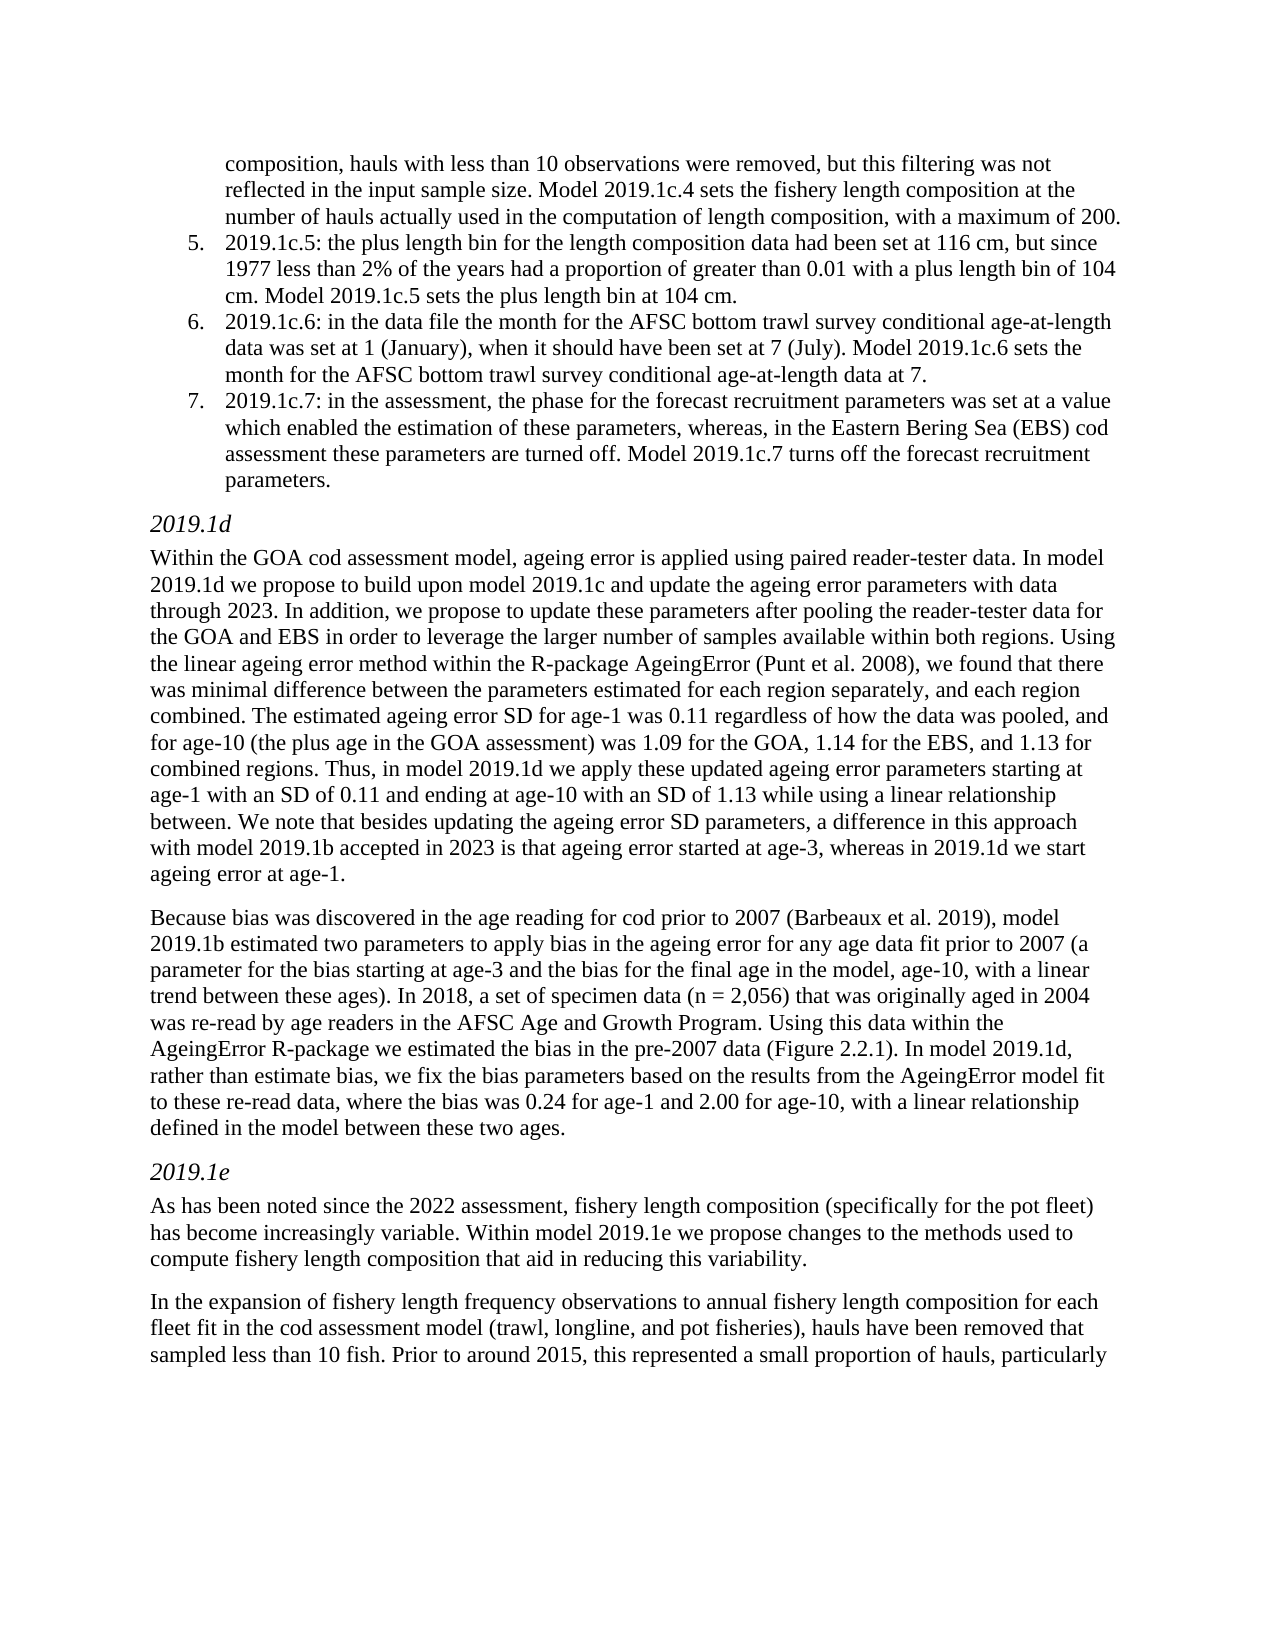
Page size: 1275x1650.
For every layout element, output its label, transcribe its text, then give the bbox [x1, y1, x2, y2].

text Within the GOA cod assessment model, ageing error is applied using paired reader-tester data. In model 2019.1d we propose to build upon model 2019.1c and update the ageing error parameters with data through 2023. In addition, we propose to update these parameters after pooling the reader-tester data for the GOA and EBS in order to leverage the larger number of samples available within both regions. Using the linear ageing error method within the R-package AgeingError (Punt et al. 2008), we found that there was minimal difference between the parameters estimated for each region separately, and each region combined. The estimated ageing error SD for age-1 was 0.11 regardless of how the data was pooled, and for age-10 (the plus age in the GOA assessment) was 1.09 for the GOA, 1.14 for the EBS, and 1.13 for combined regions. Thus, in model 2019.1d we apply these updated ageing error parameters starting at age-1 with an SD of 0.11 and ending at age-10 with an SD of 1.13 while using a linear relationship between. We note that besides updating the ageing error SD parameters, a difference in this approach with model 2019.1b accepted in 2023 is that ageing error started at age-3, whereas in 2019.1d we start ageing error at age-1. [150, 544, 1125, 887]
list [187, 150, 1125, 229]
list 2019.1c.6: in the data file the month for the AFSC bottom trawl survey conditional age-at-length data was set at 1 (January), when it should have been set at 7 (July). Model 2019.1c.6 sets the month for the AFSC bottom trawl survey conditional age-at-length data at 7. [187, 308, 1125, 387]
subtitle 2019.1d [150, 509, 1125, 538]
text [150, 1288, 1125, 1367]
subtitle 2019.1e [150, 1157, 1125, 1186]
list 2019.1c.5: the plus length bin for the length composition data had been set at 116 cm, but since 1977 less than 2% of the years had a proportion of greater than 0.01 with a plus length bin of 104 cm. Model 2019.1c.5 sets the plus length bin at 104 cm. [187, 229, 1125, 308]
text Because bias was discovered in the age reading for cod prior to 2007 (Barbeaux et al. 2019), model 2019.1b estimated two parameters to apply bias in the ageing error for any age data fit prior to 2007 (a parameter for the bias starting at age-3 and the bias for the final age in the model, age-10, with a linear trend between these ages). In 2018, a set of specimen data (n = 2,056) that was originally aged in 2004 was re-read by age readers in the AFSC Age and Growth Program. Using this data within the AgeingError R-package we estimated the bias in the pre-2007 data (Figure 2.2.1). In model 2019.1d, rather than estimate bias, we fix the bias parameters based on the results from the AgeingError model fit to these re-read data, where the bias was 0.24 for age-1 and 2.00 for age-10, with a linear relationship defined in the model between these two ages. [150, 903, 1125, 1141]
text As has been noted since the 2022 assessment, fishery length composition (specifically for the pot fleet) has become increasingly variable. Within model 2019.1e we propose changes to the methods used to compute fishery length composition that aid in reducing this variability. [150, 1192, 1125, 1271]
list 2019.1c.7: in the assessment, the phase for the forecast recruitment parameters was set at a value which enabled the estimation of these parameters, whereas, in the Eastern Bering Sea (EBS) cod assessment these parameters are turned off. Model 2019.1c.7 turns off the forecast recruitment parameters. [187, 387, 1125, 493]
